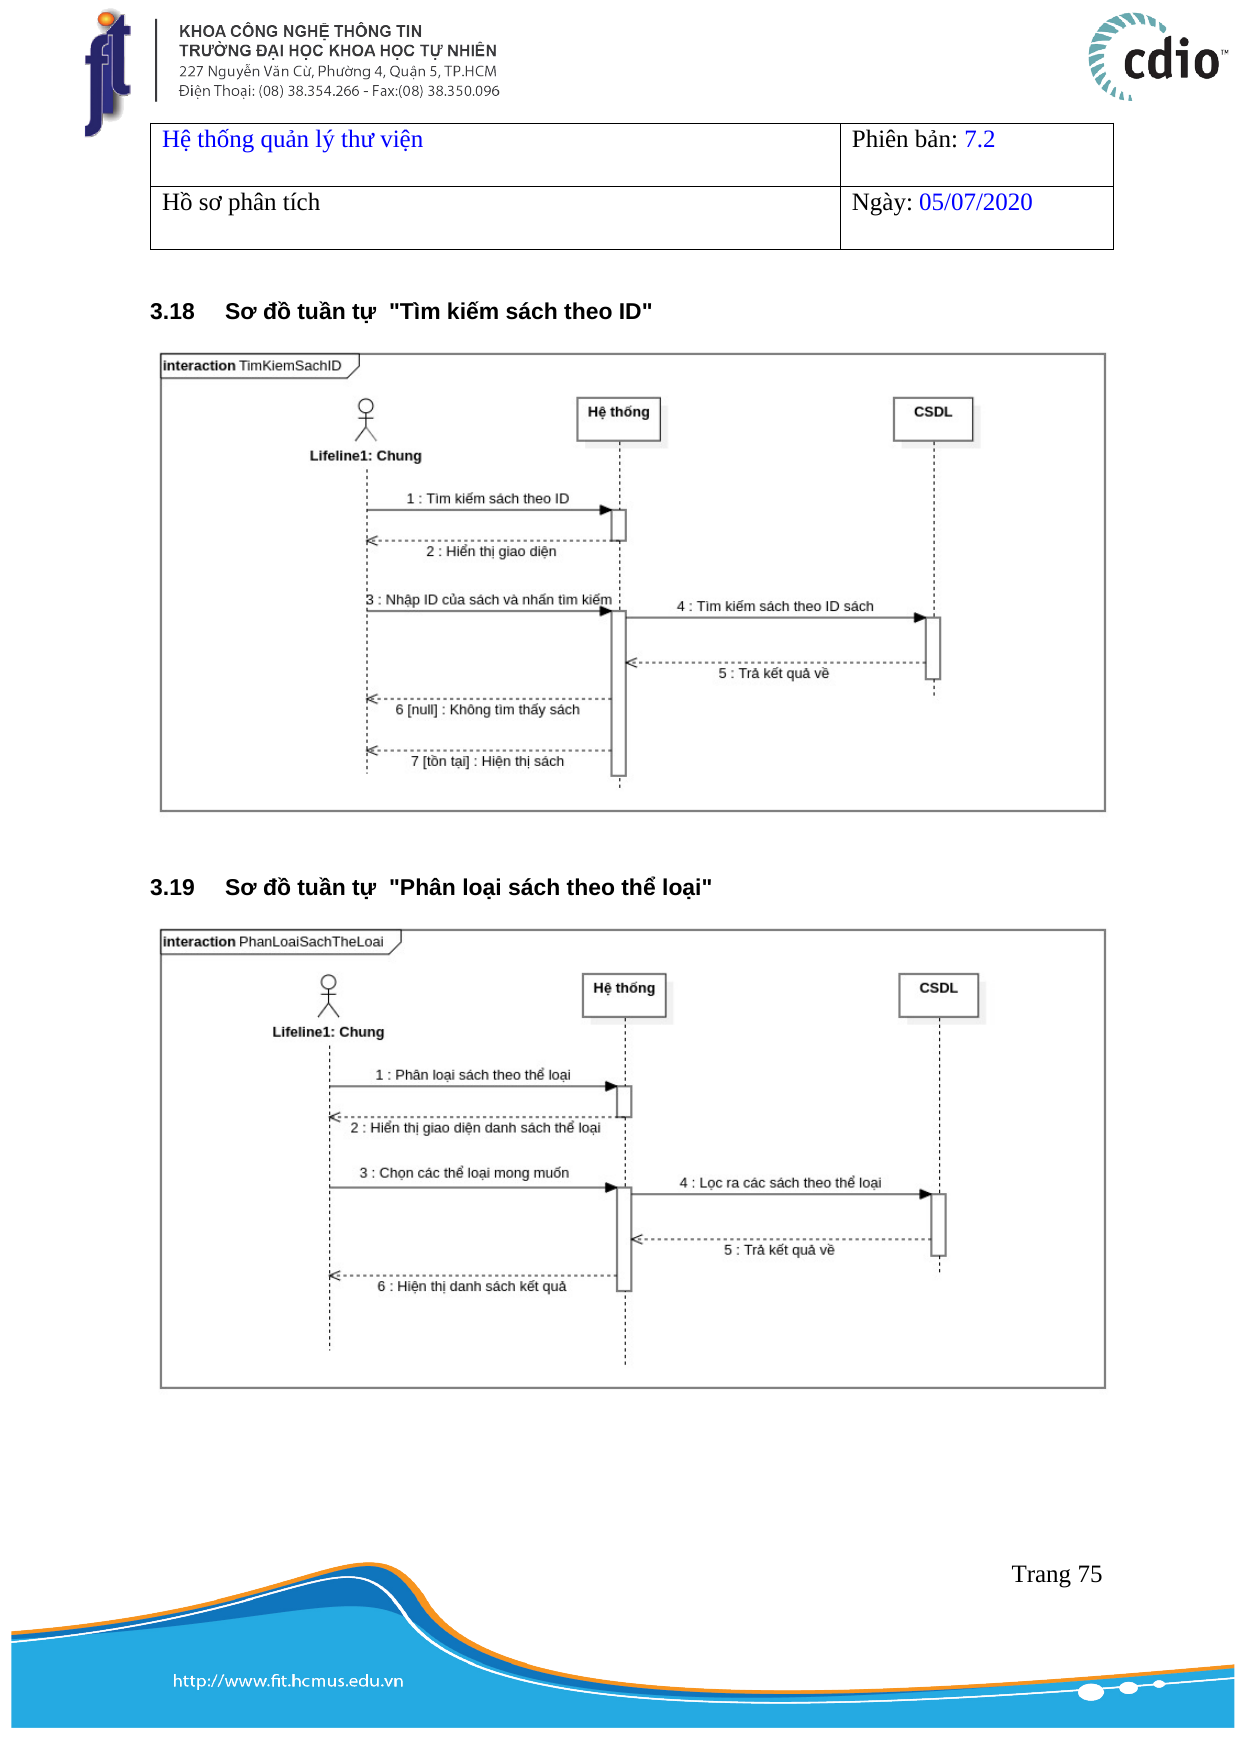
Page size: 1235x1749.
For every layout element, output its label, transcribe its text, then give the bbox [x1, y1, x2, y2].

picture [150, 919, 1149, 1432]
picture [11, 1558, 1235, 1728]
picture [150, 343, 1149, 855]
subtitle Sơ đồ tuần tự "Tìm kiếm sách theo ID" [150, 298, 1084, 324]
picture [61, 2, 1235, 161]
picture [151, 124, 840, 161]
subtitle Sơ đồ tuần tự "Phân loại sách theo thể loại" [150, 874, 1084, 900]
picture [841, 124, 1113, 161]
